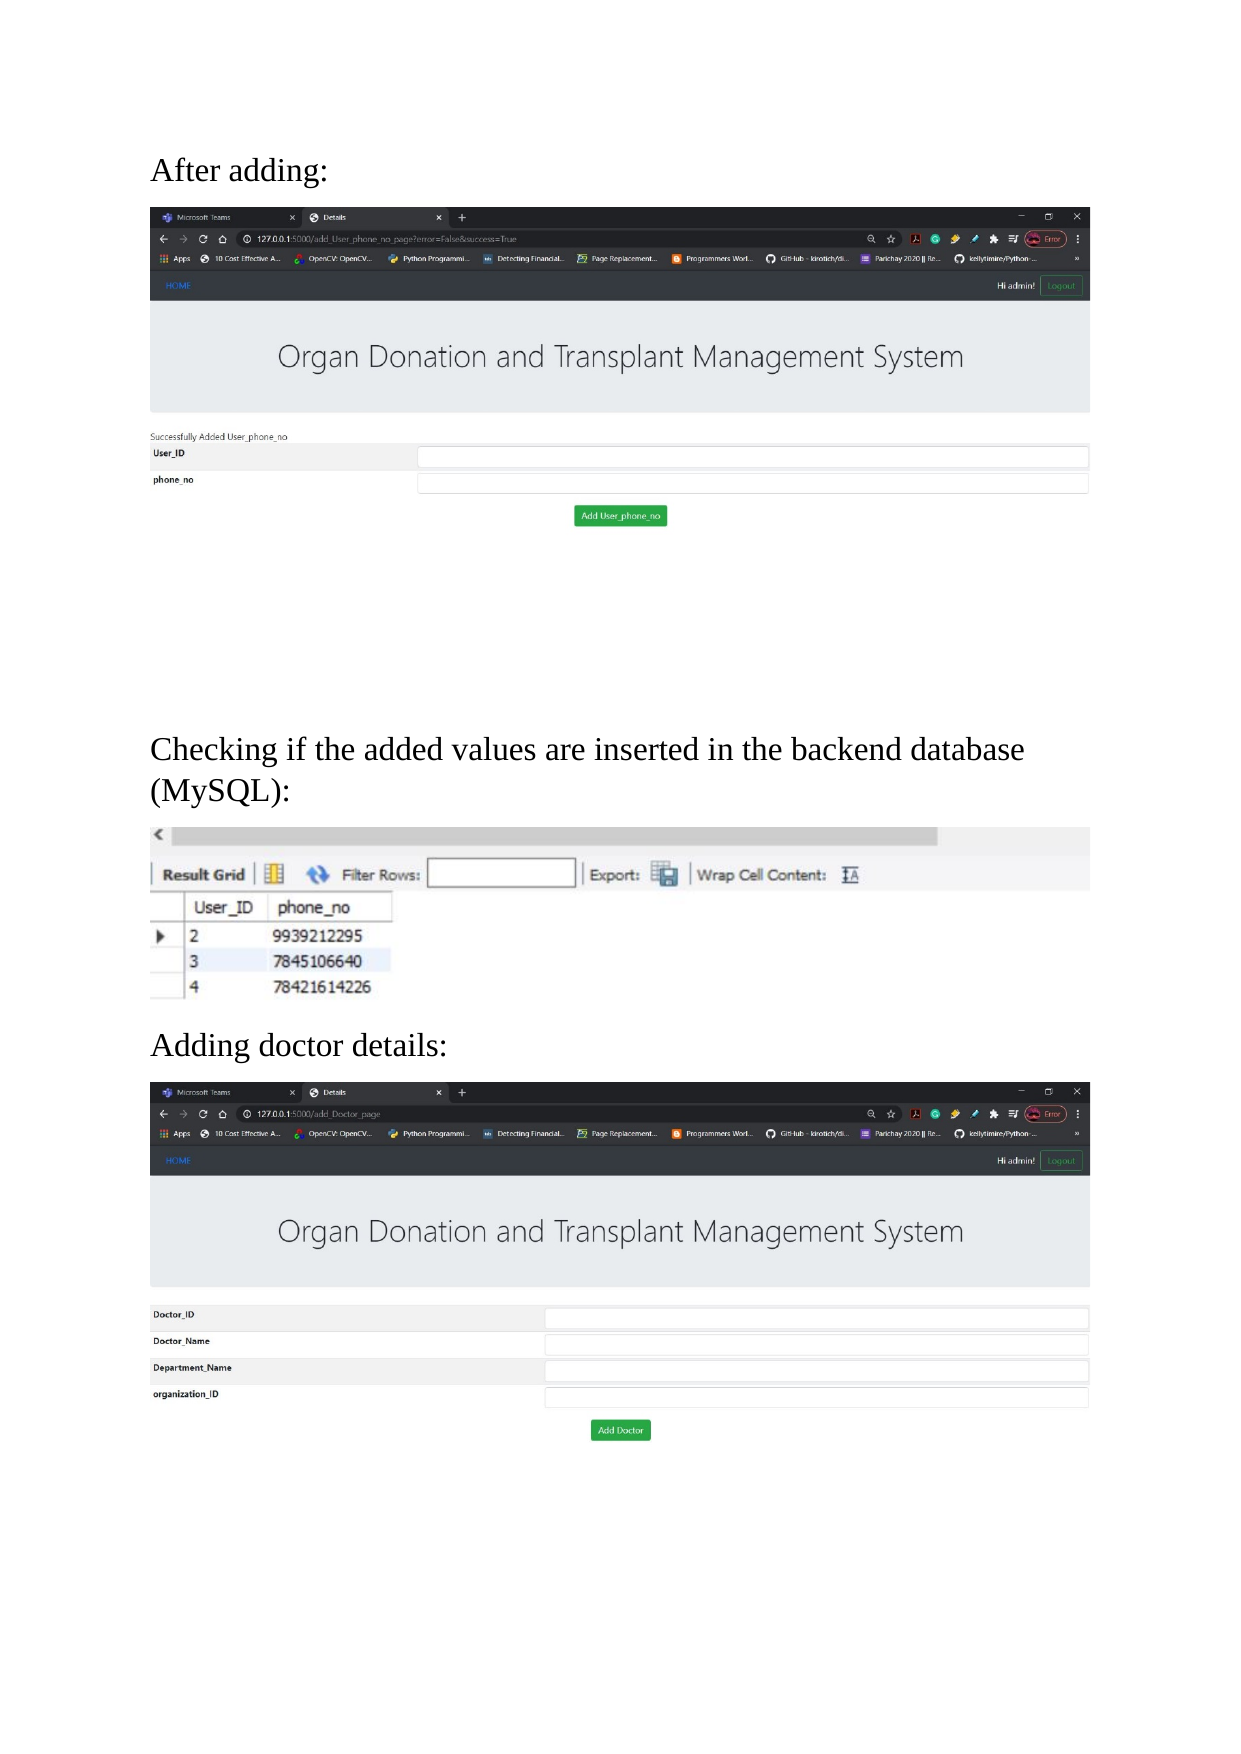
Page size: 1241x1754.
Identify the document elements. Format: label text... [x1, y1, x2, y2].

picture [150, 1082, 1091, 1586]
picture [150, 207, 1091, 712]
text Checking if the added values are inserted in the backend database (MySQL): [150, 730, 1090, 809]
picture [150, 827, 1091, 1007]
text After adding: [150, 150, 1090, 188]
text Adding doctor details: [150, 1025, 1090, 1063]
